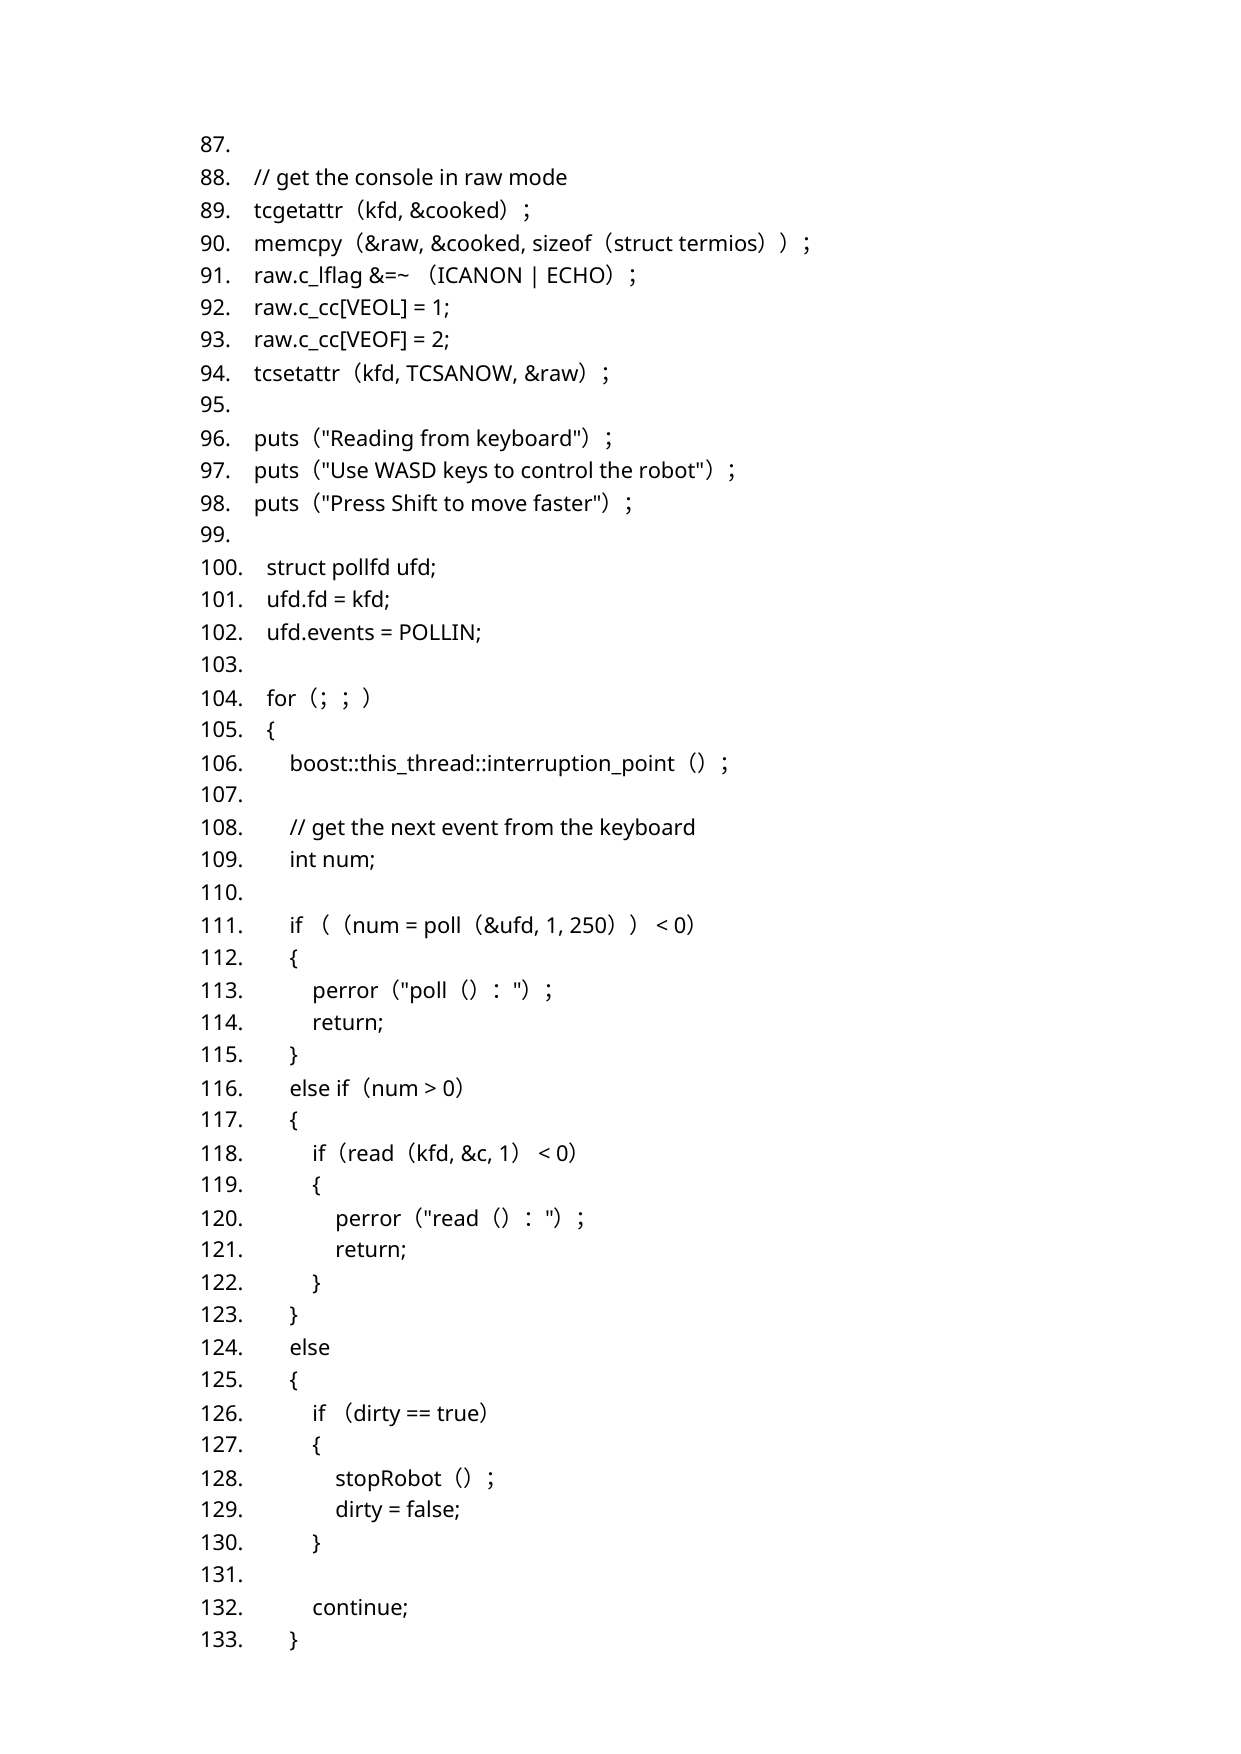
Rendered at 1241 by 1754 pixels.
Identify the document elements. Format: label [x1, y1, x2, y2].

text [177, 128, 1063, 1655]
